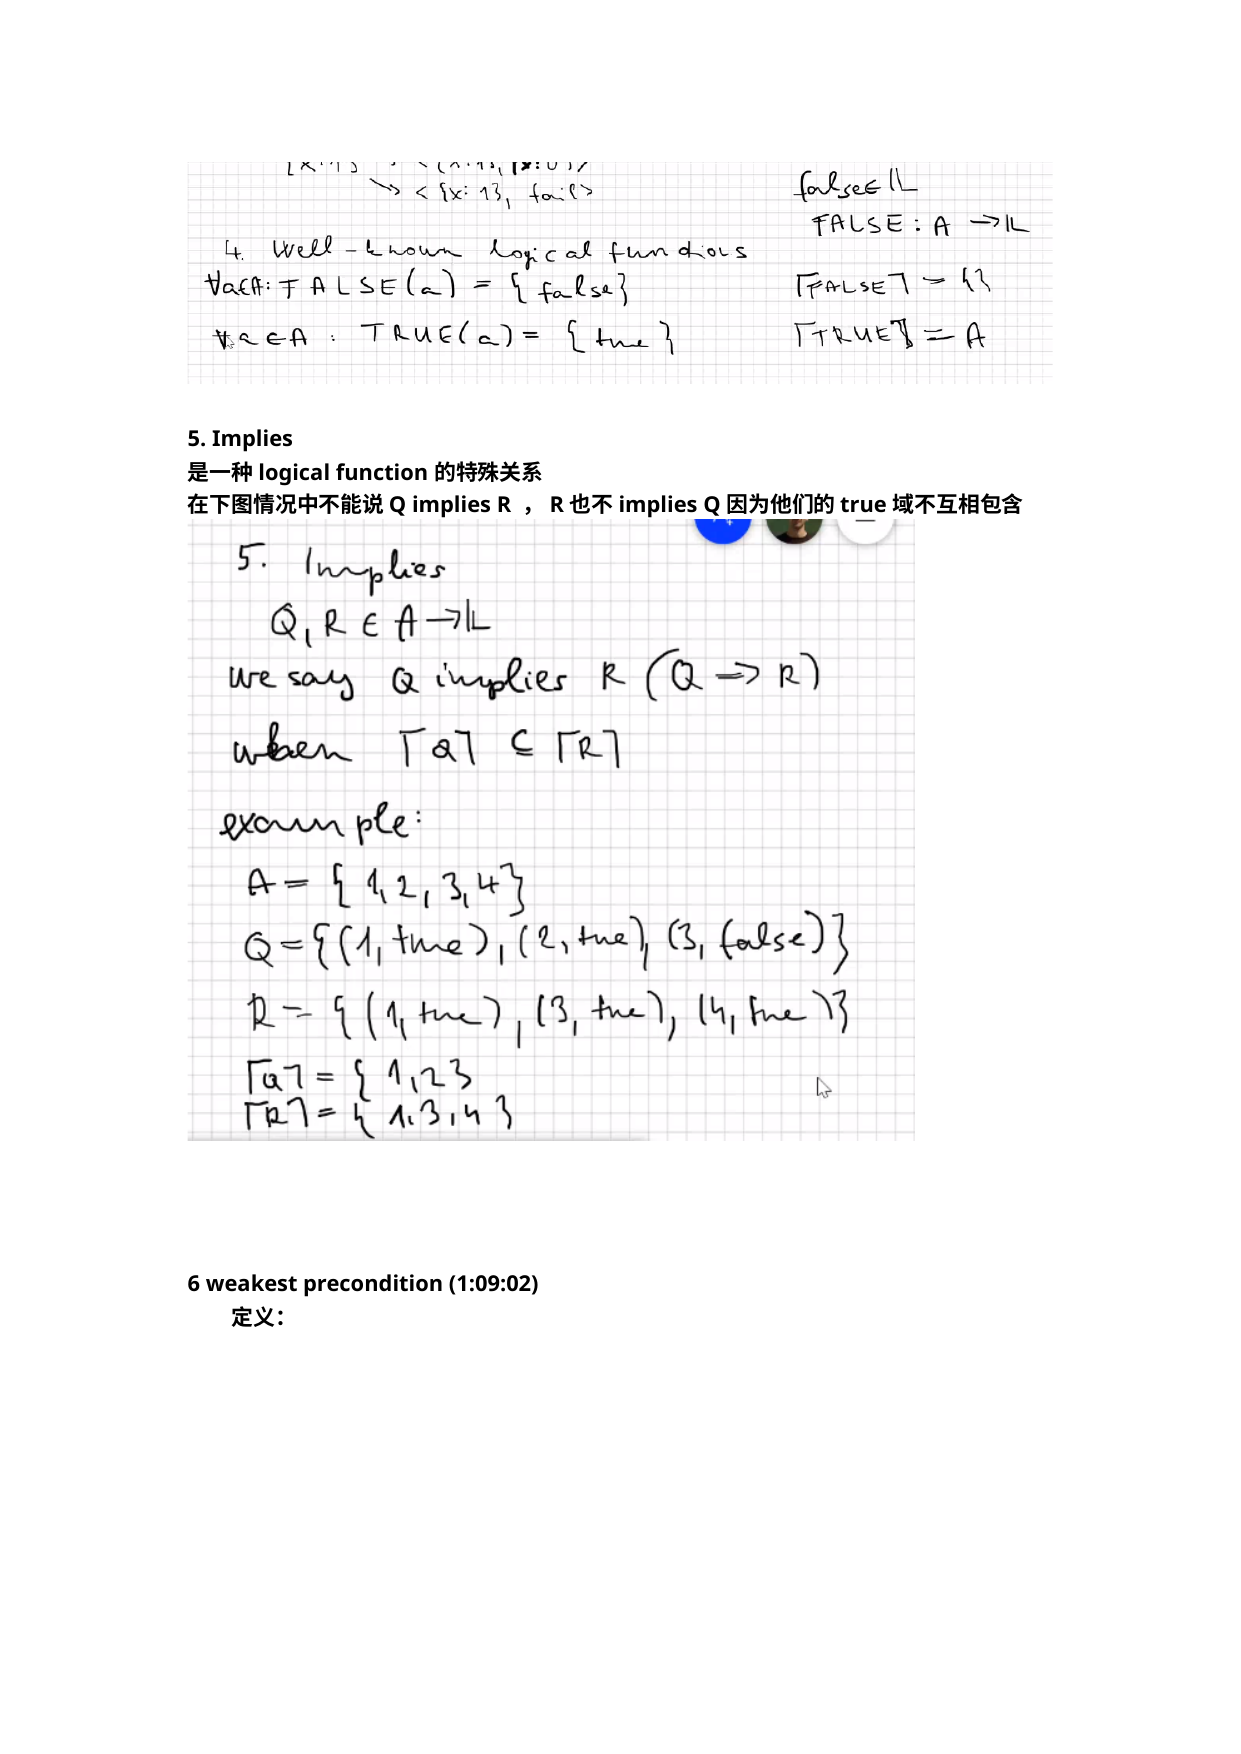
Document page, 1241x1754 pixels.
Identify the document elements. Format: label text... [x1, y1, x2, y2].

picture [187, 519, 915, 1141]
text 定义： [187, 1299, 1053, 1332]
text 在下图情况中不能说Q implies R ， R 也不 implies Q 因为他们的true 域不互相包含 [187, 487, 1053, 519]
picture [187, 162, 1053, 384]
text 6 weakest precondition (1:09:02) [187, 1267, 1053, 1299]
text 5. Implies [187, 422, 1053, 454]
text 是一种 logical function 的特殊关系 [187, 454, 1053, 487]
